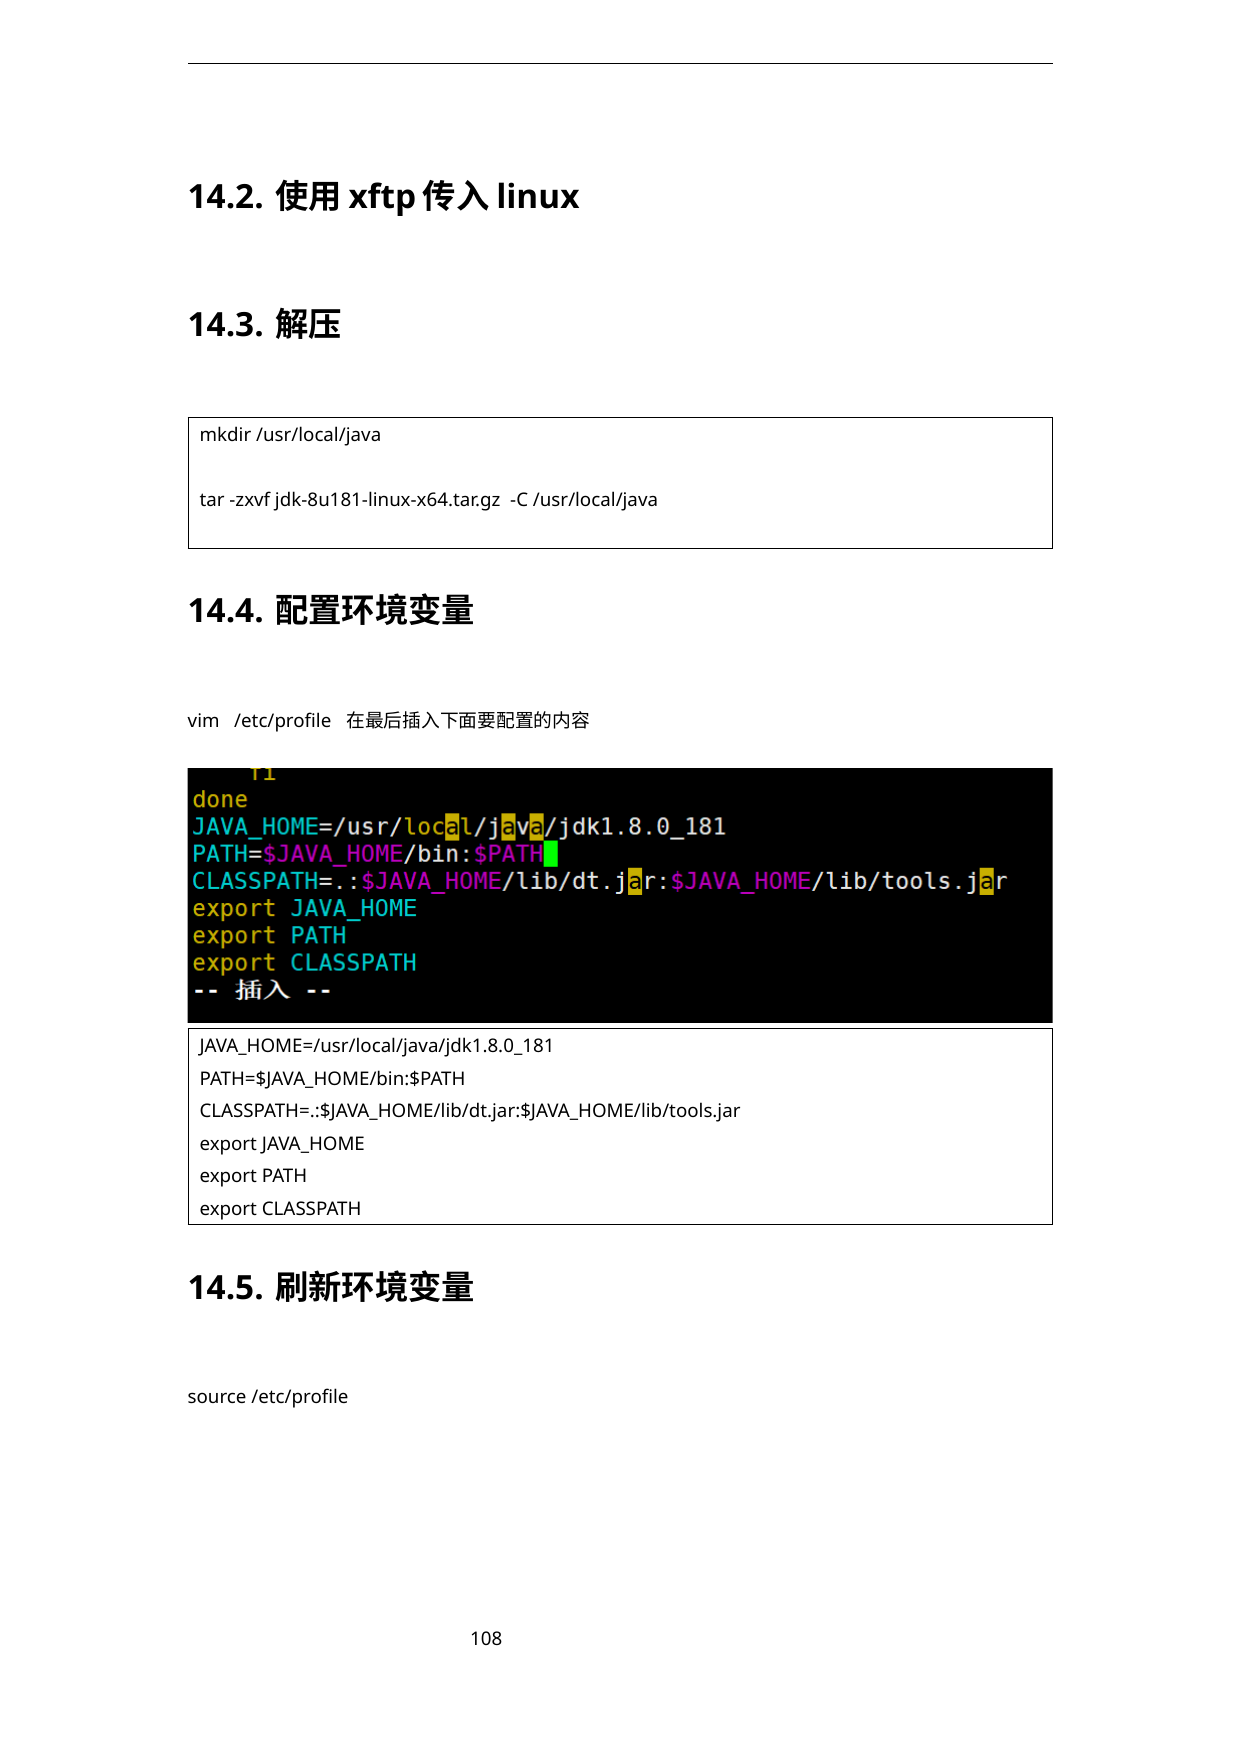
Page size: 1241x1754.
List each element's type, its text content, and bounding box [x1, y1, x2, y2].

picture [187, 768, 1053, 1023]
subtitle 解压 [187, 289, 1053, 354]
text source /etc/profile [187, 1380, 1053, 1412]
text vim /etc/profile 在最后插入下面要配置的内容 [187, 703, 1053, 736]
table_header JAVA_HOME=/usr/local/java/jdk1.8.0_181 PATH=$JAVA_HOME/bin:$PATH CLASSPATH=.:$JAVA_HOME/lib/dt.jar:$JAVA_HOME/lib/tools.jar export JAVA_HOME export PATH export CLASSPATH [189, 1029, 1052, 1224]
subtitle 刷新环境变量 [187, 1252, 1053, 1317]
subtitle 使用xftp传入linux [187, 162, 1053, 227]
table_header mkdir /usr/local/java tar -zxvf jdk-8u181-linux-x64.tar.gz -C /usr/local/java [189, 418, 1052, 548]
subtitle 配置环境变量 [187, 576, 1053, 641]
